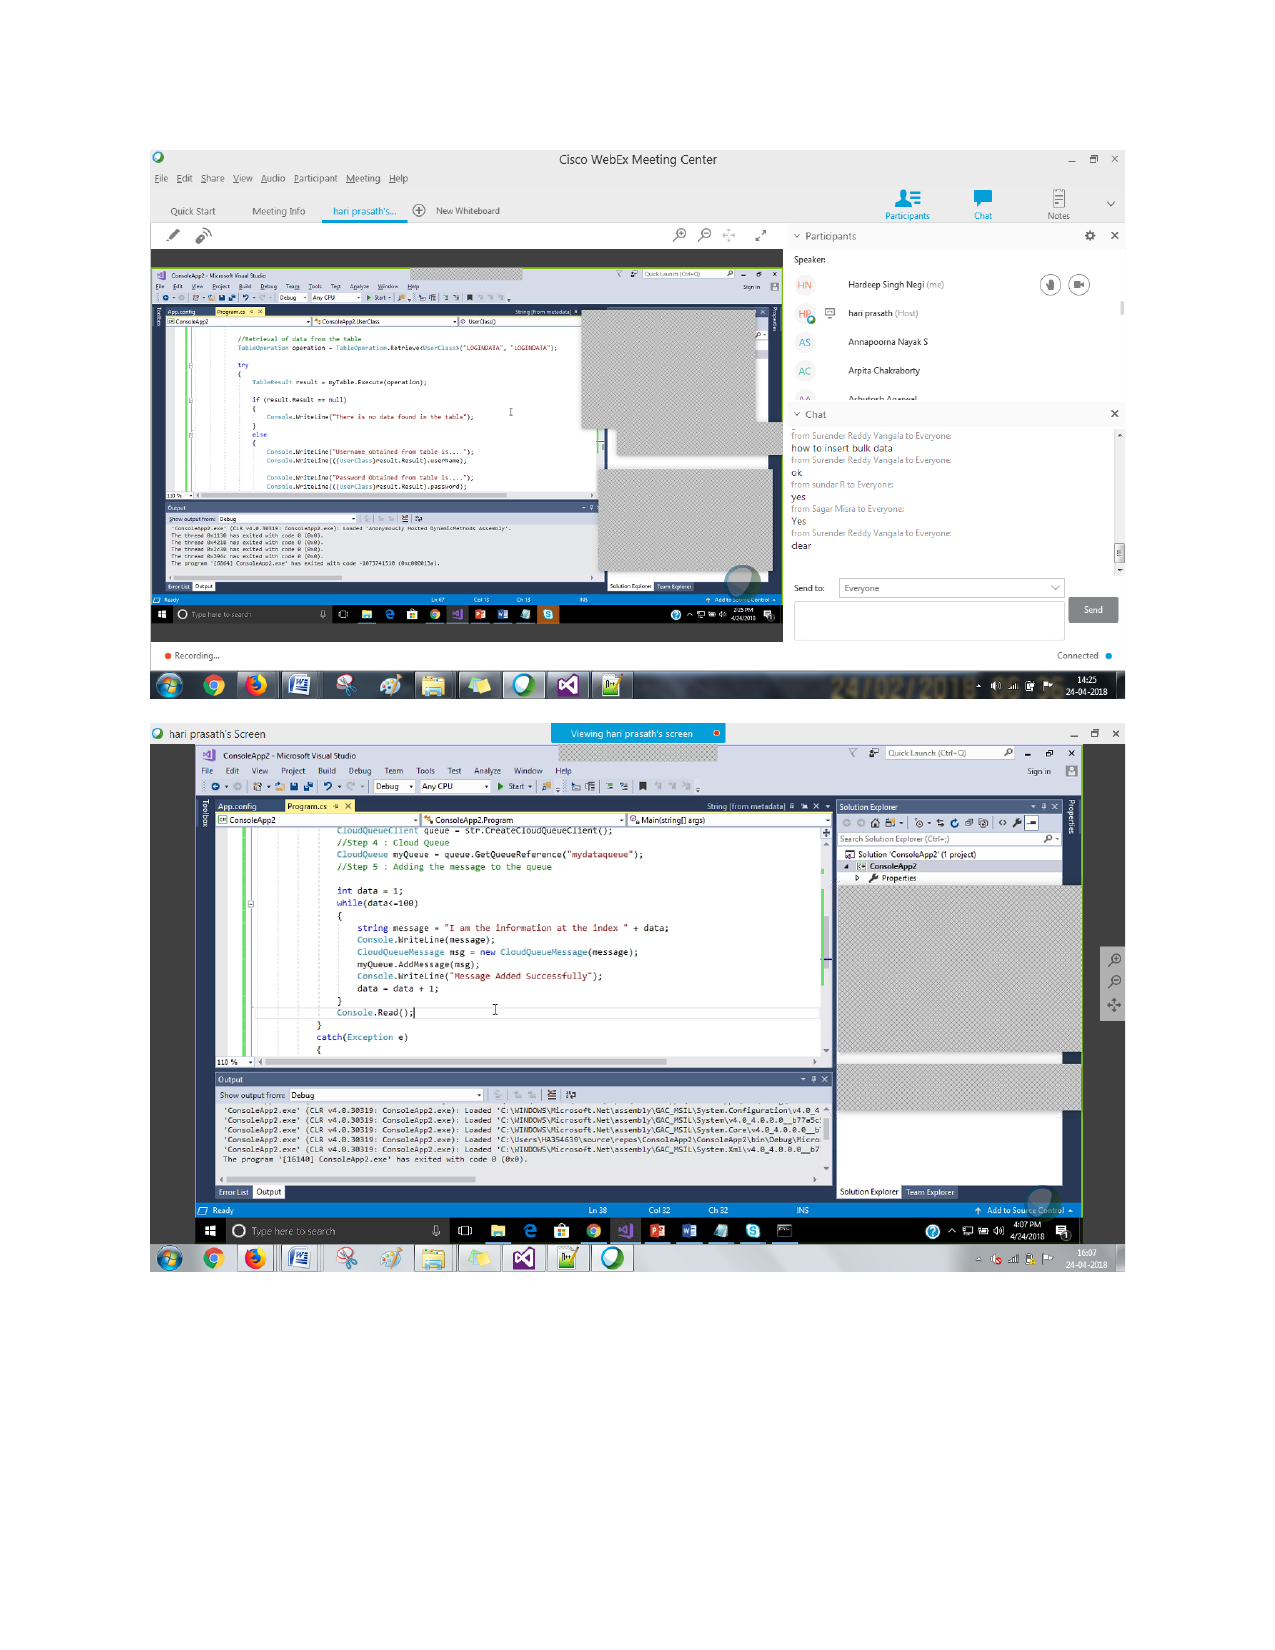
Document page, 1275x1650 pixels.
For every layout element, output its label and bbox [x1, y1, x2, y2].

picture [647, 731, 655, 736]
picture [150, 150, 1125, 699]
picture [150, 723, 1125, 1272]
